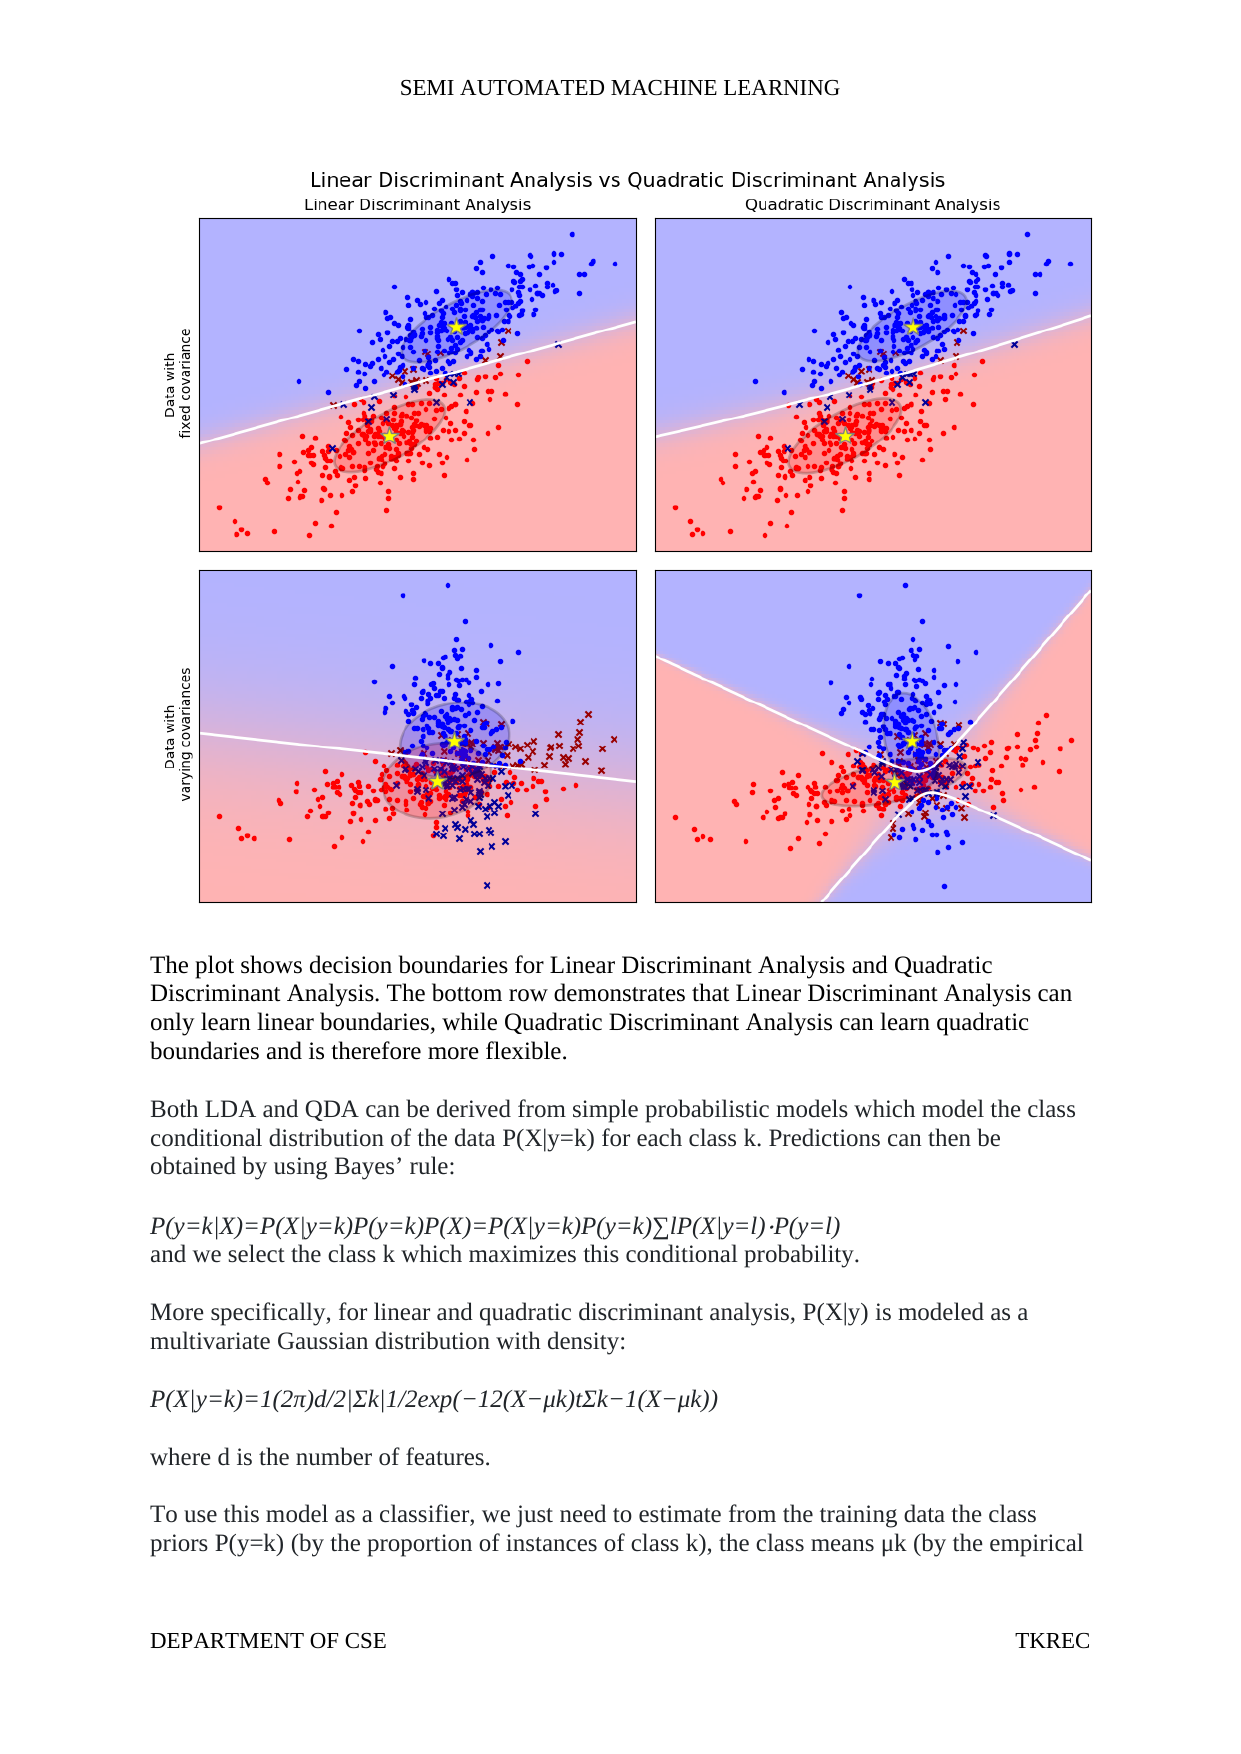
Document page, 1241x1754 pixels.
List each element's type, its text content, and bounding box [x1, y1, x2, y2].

text where d is the number of features. [150, 1442, 1090, 1470]
text The plot shows decision boundaries for Linear Discriminant Analysis and Quadratic Discriminant Analysis. The bottom row demonstrates that Linear Discriminant Analysis can only learn linear boundaries, while Quadratic Discriminant Analysis can learn quadratic boundaries and is therefore more flexible. [150, 950, 1090, 1065]
text Both LDA and QDA can be derived from simple probabilistic models which model the class conditional distribution of the data P(X|y=k) for each class k. Predictions can then be obtained by using Bayes’ rule: [150, 1094, 1090, 1180]
text P(X|y=k)=1(2π)d/2|Σk|1/2exp⁡(−12(X−μk)tΣk−1(X−μk)) [150, 1384, 1090, 1413]
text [150, 1499, 1090, 1557]
text More specifically, for linear and quadratic discriminant analysis, P(X|y) is modeled as a multivariate Gaussian distribution with density: [150, 1297, 1090, 1355]
text P(y=k|X)=P(X|y=k)P(y=k)P(X)=P(X|y=k)P(y=k)∑lP(X|y=l)⋅P(y=l) [150, 1209, 1090, 1239]
picture [150, 156, 1105, 921]
text and we select the class k which maximizes this conditional probability. [150, 1239, 1090, 1268]
